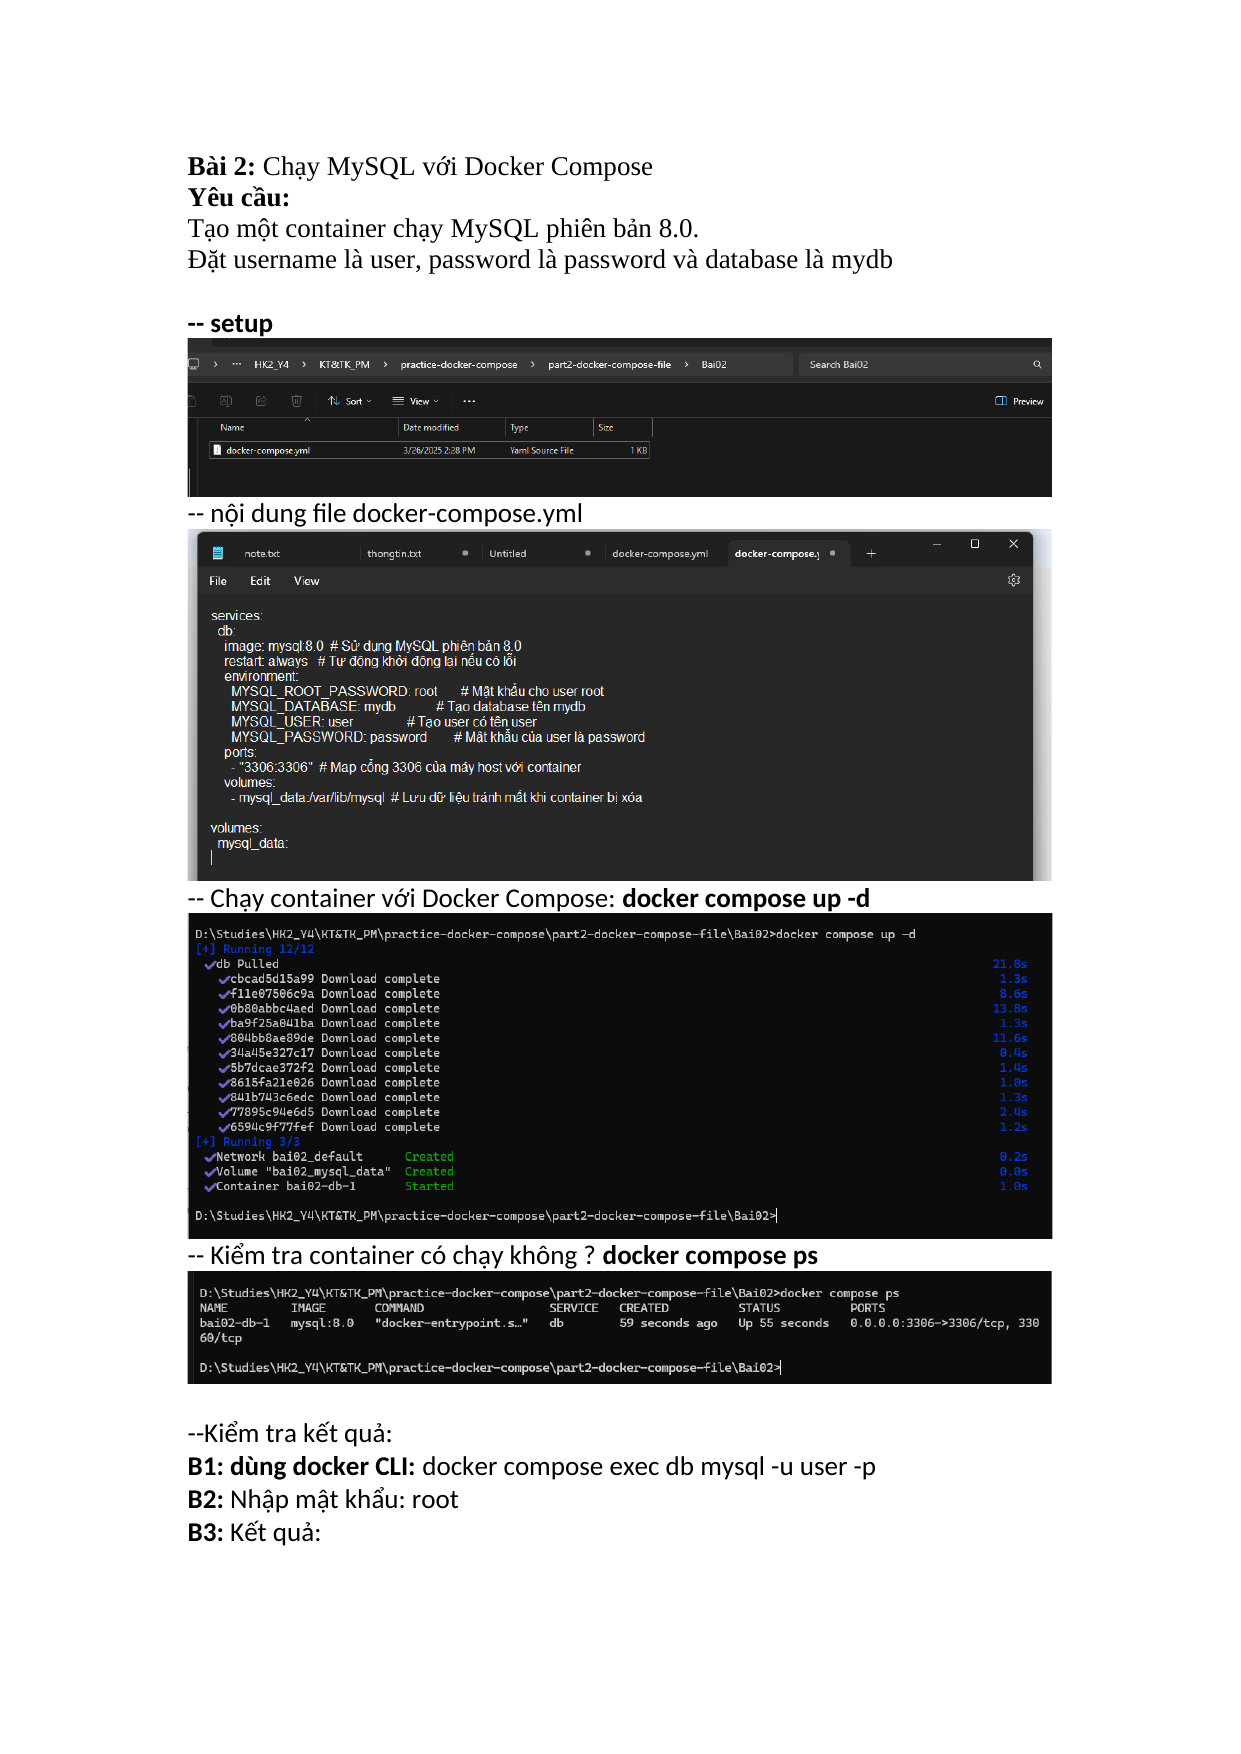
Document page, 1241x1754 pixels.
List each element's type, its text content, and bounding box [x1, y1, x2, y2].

list Bài 2: Chạy MySQL với Docker Compose [187, 150, 1053, 181]
list --Kiểm tra kết quả: [187, 1416, 1053, 1449]
list -- Kiểm tra container có chạy không ? docker compose ps [187, 1239, 1053, 1272]
list B2: Nhập mật khẩu: root [187, 1482, 1053, 1516]
list Đặt username là user, password là password và database là mydb [187, 243, 1053, 274]
list -- Chạy container với Docker Compose: docker compose up -d [187, 881, 1053, 913]
picture [187, 913, 1053, 1239]
list Tạo một container chạy MySQL phiên bản 8.0. [187, 212, 1053, 243]
list B1: dùng docker CLI: docker compose exec db mysql -u user -p [187, 1449, 1053, 1482]
picture [187, 529, 1052, 881]
picture [187, 338, 1052, 497]
list Yêu cầu: [187, 181, 1053, 212]
list -- nội dung file docker-compose.yml [187, 497, 1053, 529]
list B3: Kết quả: [187, 1516, 1053, 1548]
picture [187, 1271, 1052, 1384]
list -- setup [187, 306, 1053, 339]
